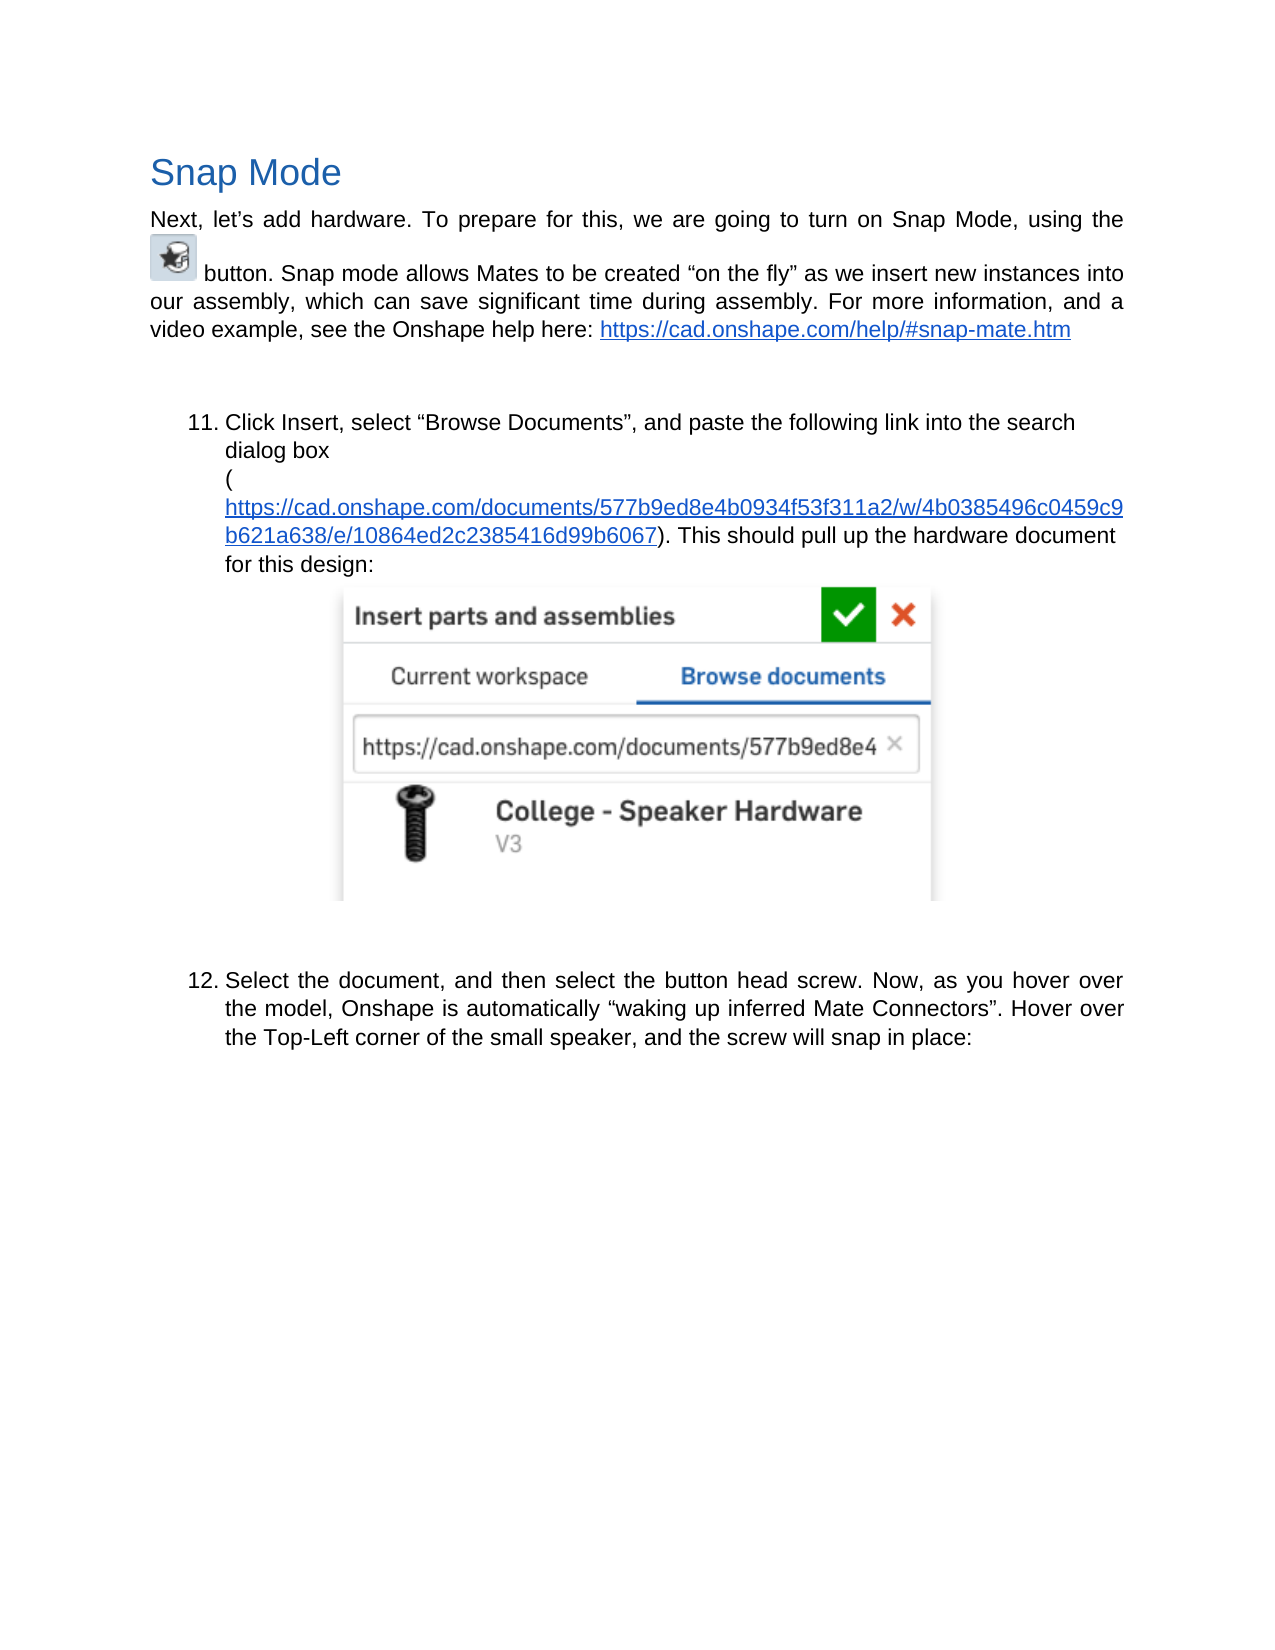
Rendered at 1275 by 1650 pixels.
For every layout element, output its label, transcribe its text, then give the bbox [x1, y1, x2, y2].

picture [150, 234, 197, 281]
picture [325, 579, 950, 901]
subtitle Snap Mode [150, 150, 1125, 193]
text Next, let’s add hardware. To prepare for this, we are going to turn on Snap Mode, using the button. Snap mode allows Mates to be created “on the fly” as we insert new instances into our assembly, which can save significant time during assembly. For more information, and a video example, see the Onshape help here: https://cad.onshape.com/help/#snap-mate.htm [150, 206, 1125, 343]
list Click Insert, select “Browse Documents”, and paste the following link into the search dialog box (https://cad.onshape.com/documents/577b9ed8e4b0934f53f311a2/w/4b0385496c0459c9b621a638/e/10864ed2c2385416d99b6067). This should pull up the hardware document for this design: [187, 408, 1125, 577]
list Select the document, and then select the button head screw. Now, as you hover over the model, Onshape is automatically “waking up inferred Mate Connectors”. Hover over the Top-Left corner of the small speaker, and the screw will snap in place: [187, 967, 1125, 1050]
